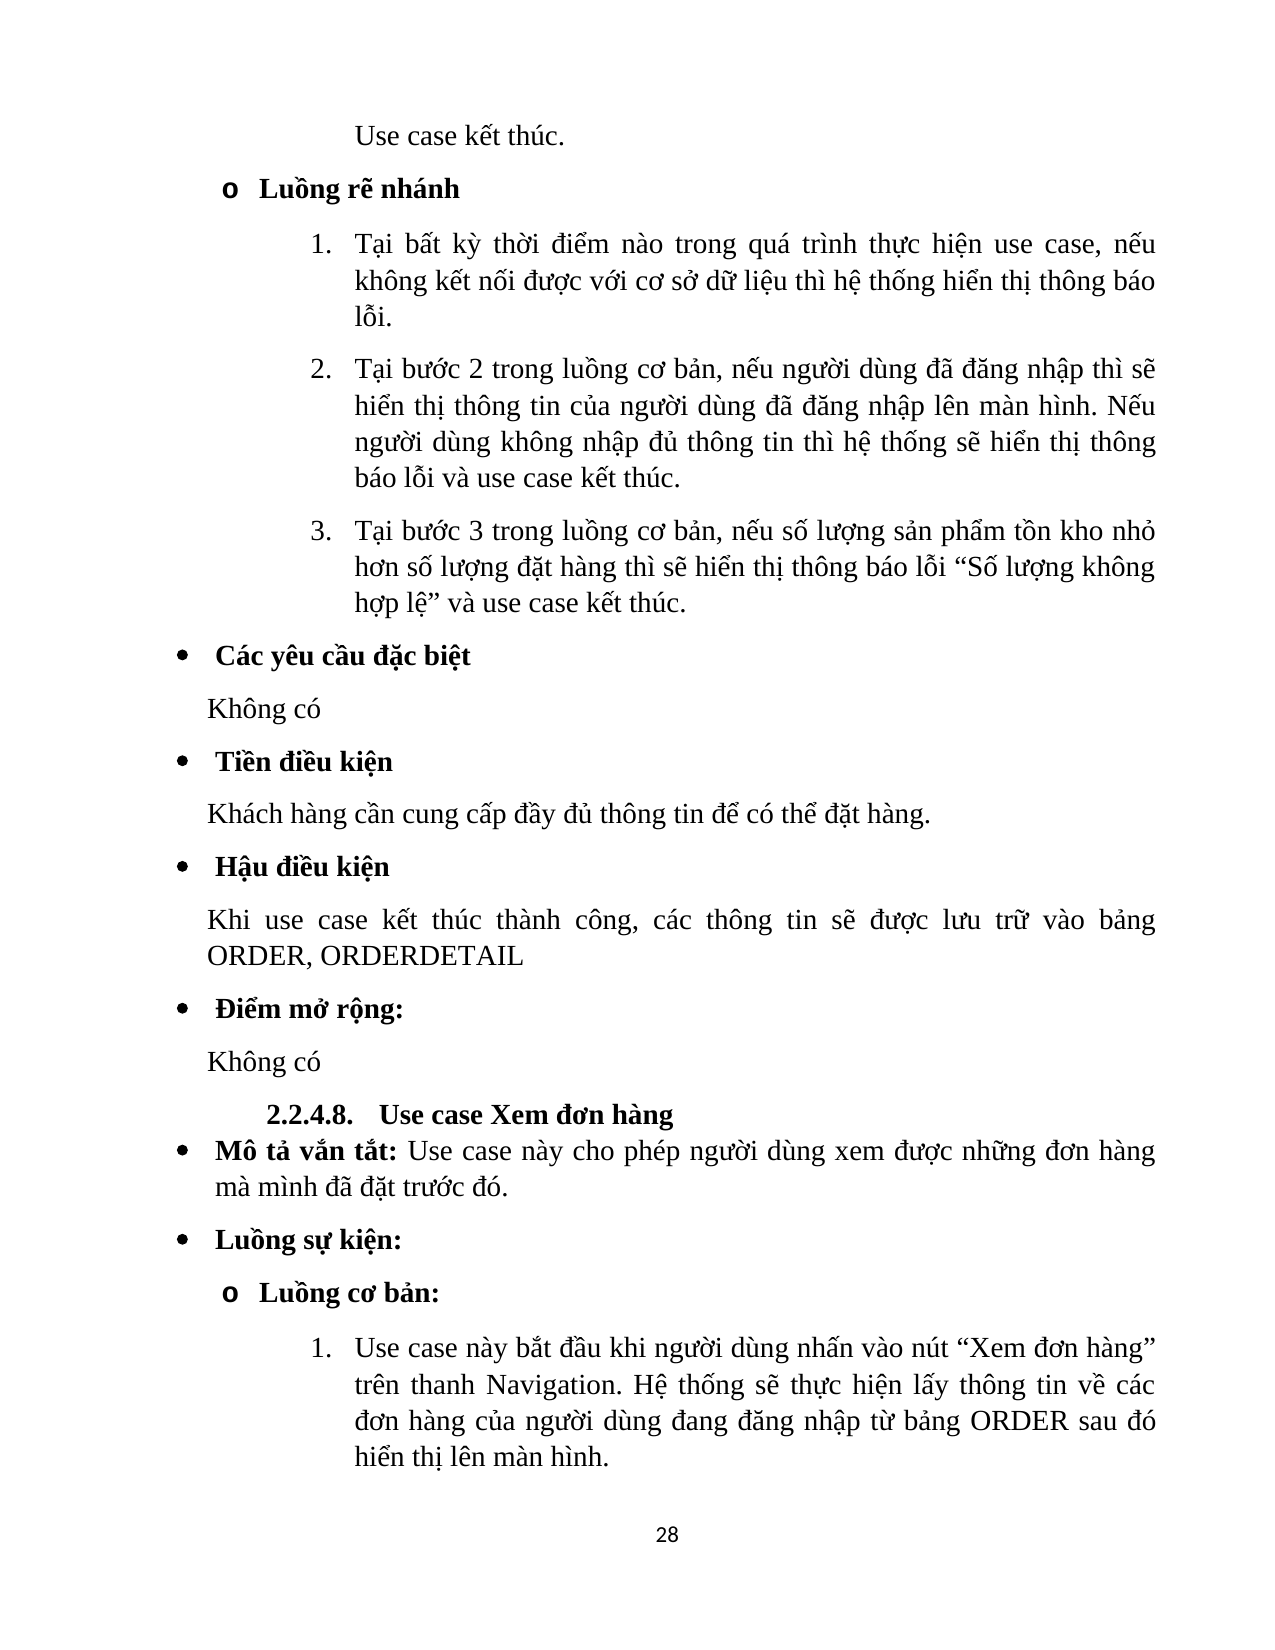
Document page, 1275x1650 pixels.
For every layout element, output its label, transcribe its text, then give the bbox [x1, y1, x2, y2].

text Use case kết thúc. [292, 118, 1157, 152]
list Luồng cơ bản: [221, 1275, 1157, 1311]
list Tại bước 3 trong luồng cơ bản, nếu số lượng sản phẩm tồn kho nhỏ hơn số lượng đặt hàng thì sẽ hiển thị thông báo lỗi “Số lượng không hợp lệ” và use case kết thúc. [310, 513, 1157, 619]
list Luồng rẽ nhánh [221, 171, 1157, 207]
list Hậu điều kiện [177, 849, 1157, 883]
list Tại bước 2 trong luồng cơ bản, nếu người dùng đã đăng nhập thì sẽ hiển thị thông tin của người dùng đã đăng nhập lên màn hình. Nếu người dùng không nhập đủ thông tin thì hệ thống sẽ hiển thị thông báo lỗi và use case kết thúc. [310, 352, 1157, 493]
list Tại bất kỳ thời điểm nào trong quá trình thực hiện use case, nếu không kết nối được với cơ sở dữ liệu thì hệ thống hiển thị thông báo lỗi. [310, 226, 1157, 332]
text Khách hàng cần cung cấp đầy đủ thông tin để có thể đặt hàng. [207, 797, 1157, 830]
subtitle Use case Xem đơn hàng [266, 1097, 1157, 1131]
list Luồng sự kiện: [177, 1222, 1157, 1256]
list Mô tả vắn tắt: Use case này cho phép người dùng xem được những đơn hàng mà mình đã đặt trước đó. [177, 1133, 1157, 1203]
text Khi use case kết thúc thành công, các thông tin sẽ được lưu trữ vào bảng ORDER, ORDERDETAIL [207, 902, 1157, 972]
list Điểm mở rộng: [177, 991, 1157, 1025]
list Các yêu cầu đặc biệt [177, 638, 1157, 672]
text Không có [207, 691, 1157, 724]
list Tiền điều kiện [177, 744, 1157, 777]
text Không có [207, 1044, 1157, 1078]
list Use case này bắt đầu khi người dùng nhấn vào nút “Xem đơn hàng” trên thanh Navigation. Hệ thống sẽ thực hiện lấy thông tin về các đơn hàng của người dùng đang đăng nhập từ bảng ORDER sau đó hiển thị lên màn hình. [310, 1331, 1157, 1473]
